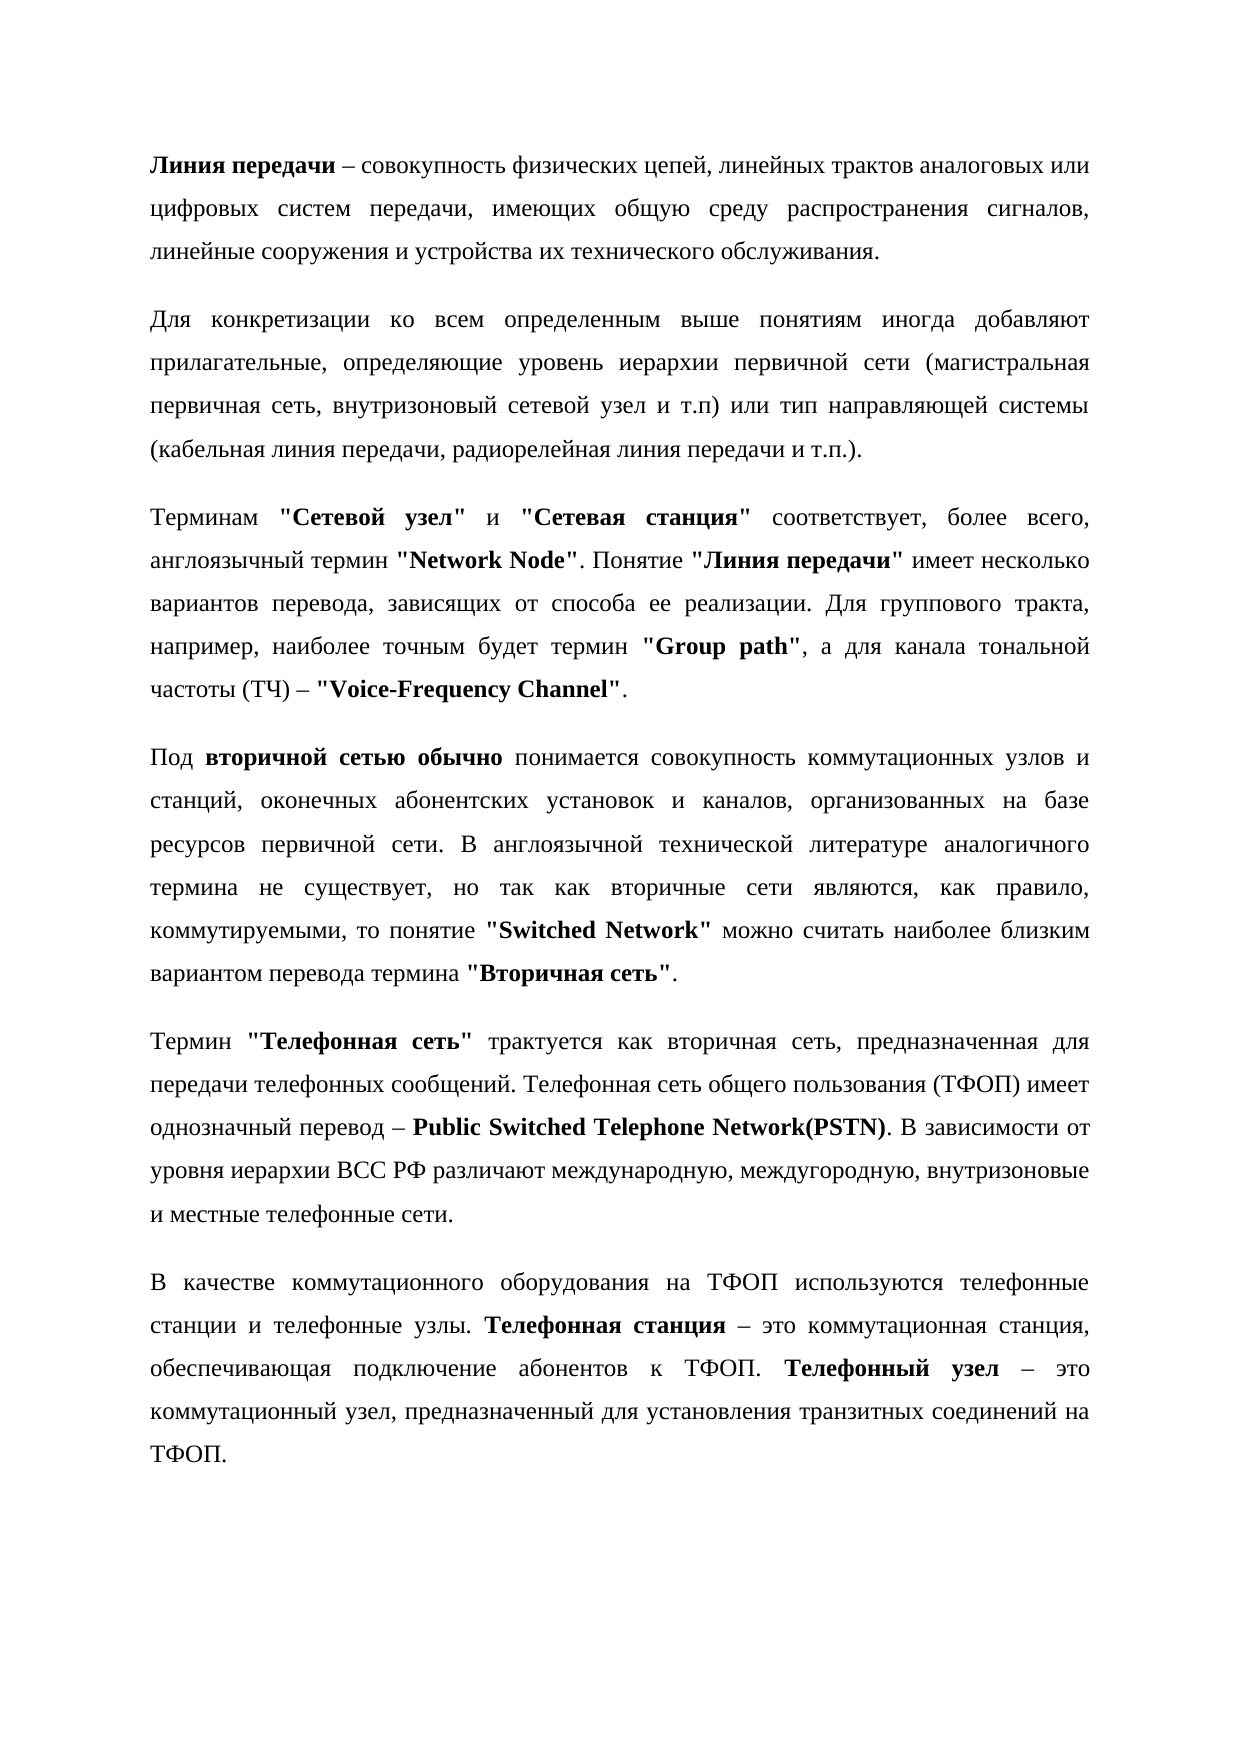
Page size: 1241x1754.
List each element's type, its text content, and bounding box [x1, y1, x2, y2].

text Терминам "Сетевой узел" и "Сетевая станция" соответствует, более всего, англоязычный термин "Network Node". Понятие "Линия передачи" имеет несколько вариантов перевода, зависящих от способа ее реализации. Для группового тракта, например, наиболее точным будет термин "Group path", а для канала тональной частоты (ТЧ) – "Voice-Frequency Channel". [150, 502, 1090, 703]
text В качестве коммутационного оборудования на ТФОП используются телефонные станции и телефонные узлы. Телефонная станция – это коммутационная станция, обеспечивающая подключение абонентов к ТФОП. Телефонный узел – это коммутационный узел, предназначенный для установления транзитных соединений на ТФОП. [150, 1267, 1090, 1468]
text Под вторичной сетью обычно понимается совокупность коммутационных узлов и станций, оконечных абонентских установок и каналов, организованных на базе ресурсов первичной сети. В англоязычной технической литературе аналогичного термина не существует, но так как вторичные сети являются, как правило, коммутируемыми, то понятие "Switched Network" можно считать наиболее близким вариантом перевода термина "Вторичная сеть". [150, 742, 1090, 987]
text Линия передачи – совокупность физических цепей, линейных трактов аналоговых или цифровых систем передачи, имеющих общую среду распространения сигналов, линейные сооружения и устройства их технического обслуживания. [150, 150, 1090, 265]
text Термин "Телефонная сеть" трактуется как вторичная сеть, предназначенная для передачи телефонных сообщений. Телефонная сеть общего пользования (ТФОП) имеет однозначный перевод – Public Switched Telephone Network(PSTN). В зависимости от уровня иерархии ВСС РФ различают международную, междугородную, внутризоновые и местные телефонные сети. [150, 1026, 1090, 1227]
text Для конкретизации ко всем определенным выше понятиям иногда добавляют прилагательные, определяющие уровень иерархии первичной сети (магистральная первичная сеть, внутризоновый сетевой узел и т.п) или тип направляющей системы (кабельная линия передачи, радиорелейная линия передачи и т.п.). [150, 304, 1090, 462]
